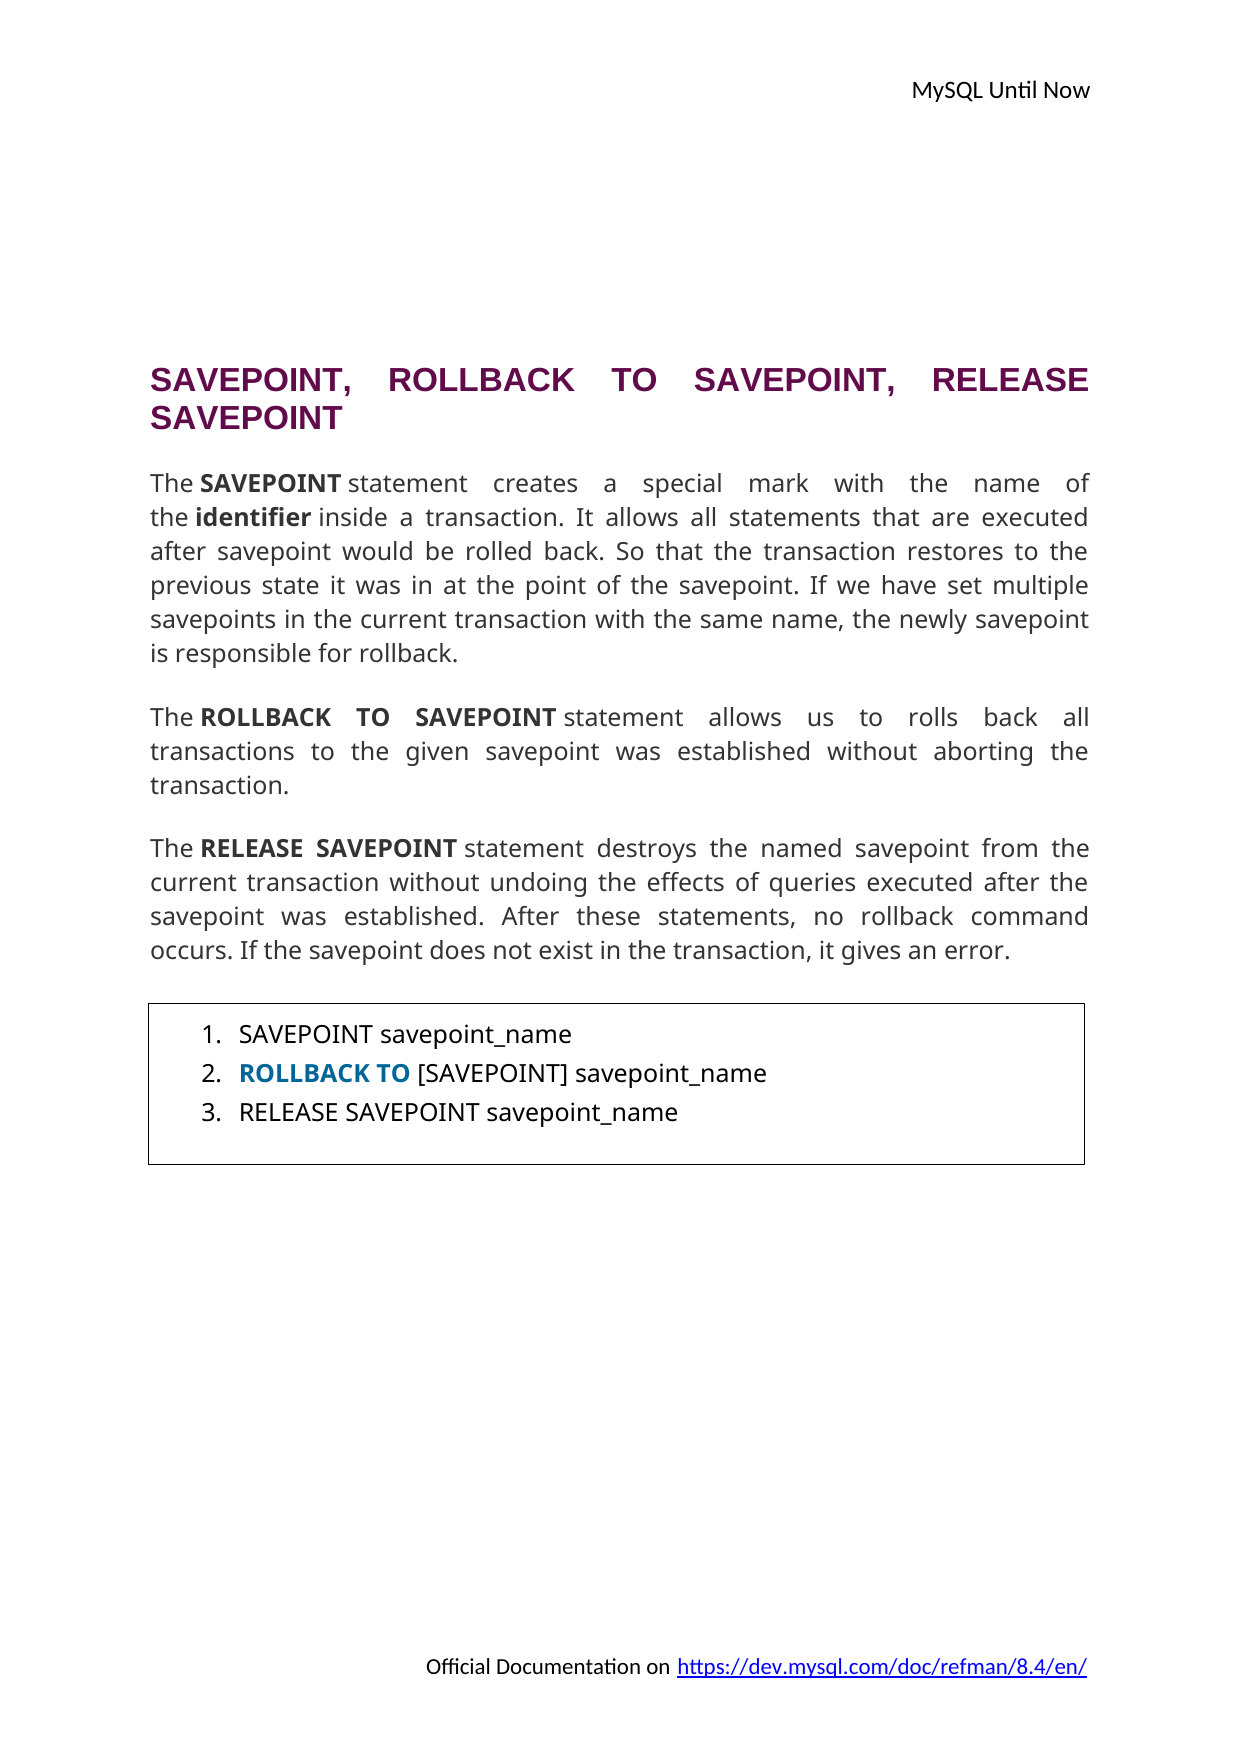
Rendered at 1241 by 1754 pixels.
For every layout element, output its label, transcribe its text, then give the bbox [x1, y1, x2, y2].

text The ROLLBACK TO SAVEPOINT statement allows us to rolls back all transactions to the given savepoint was established without aborting the transaction. [150, 699, 1090, 802]
text The SAVEPOINT statement creates a special mark with the name of the identifier inside a transaction. It allows all statements that are executed after savepoint would be rolled back. So that the transaction restores to the previous state it was in at the point of the savepoint. If we have set multiple savepoints in the current transaction with the same name, the newly savepoint is responsible for rollback. [150, 466, 1090, 670]
text The RELEASE SAVEPOINT statement destroys the named savepoint from the current transaction without undoing the effects of queries executed after the savepoint was established. After these statements, no rollback command occurs. If the savepoint does not exist in the transaction, it gives an error. [150, 831, 1090, 967]
subtitle SAVEPOINT, ROLLBACK TO SAVEPOINT, RELEASE SAVEPOINT [150, 360, 1090, 437]
